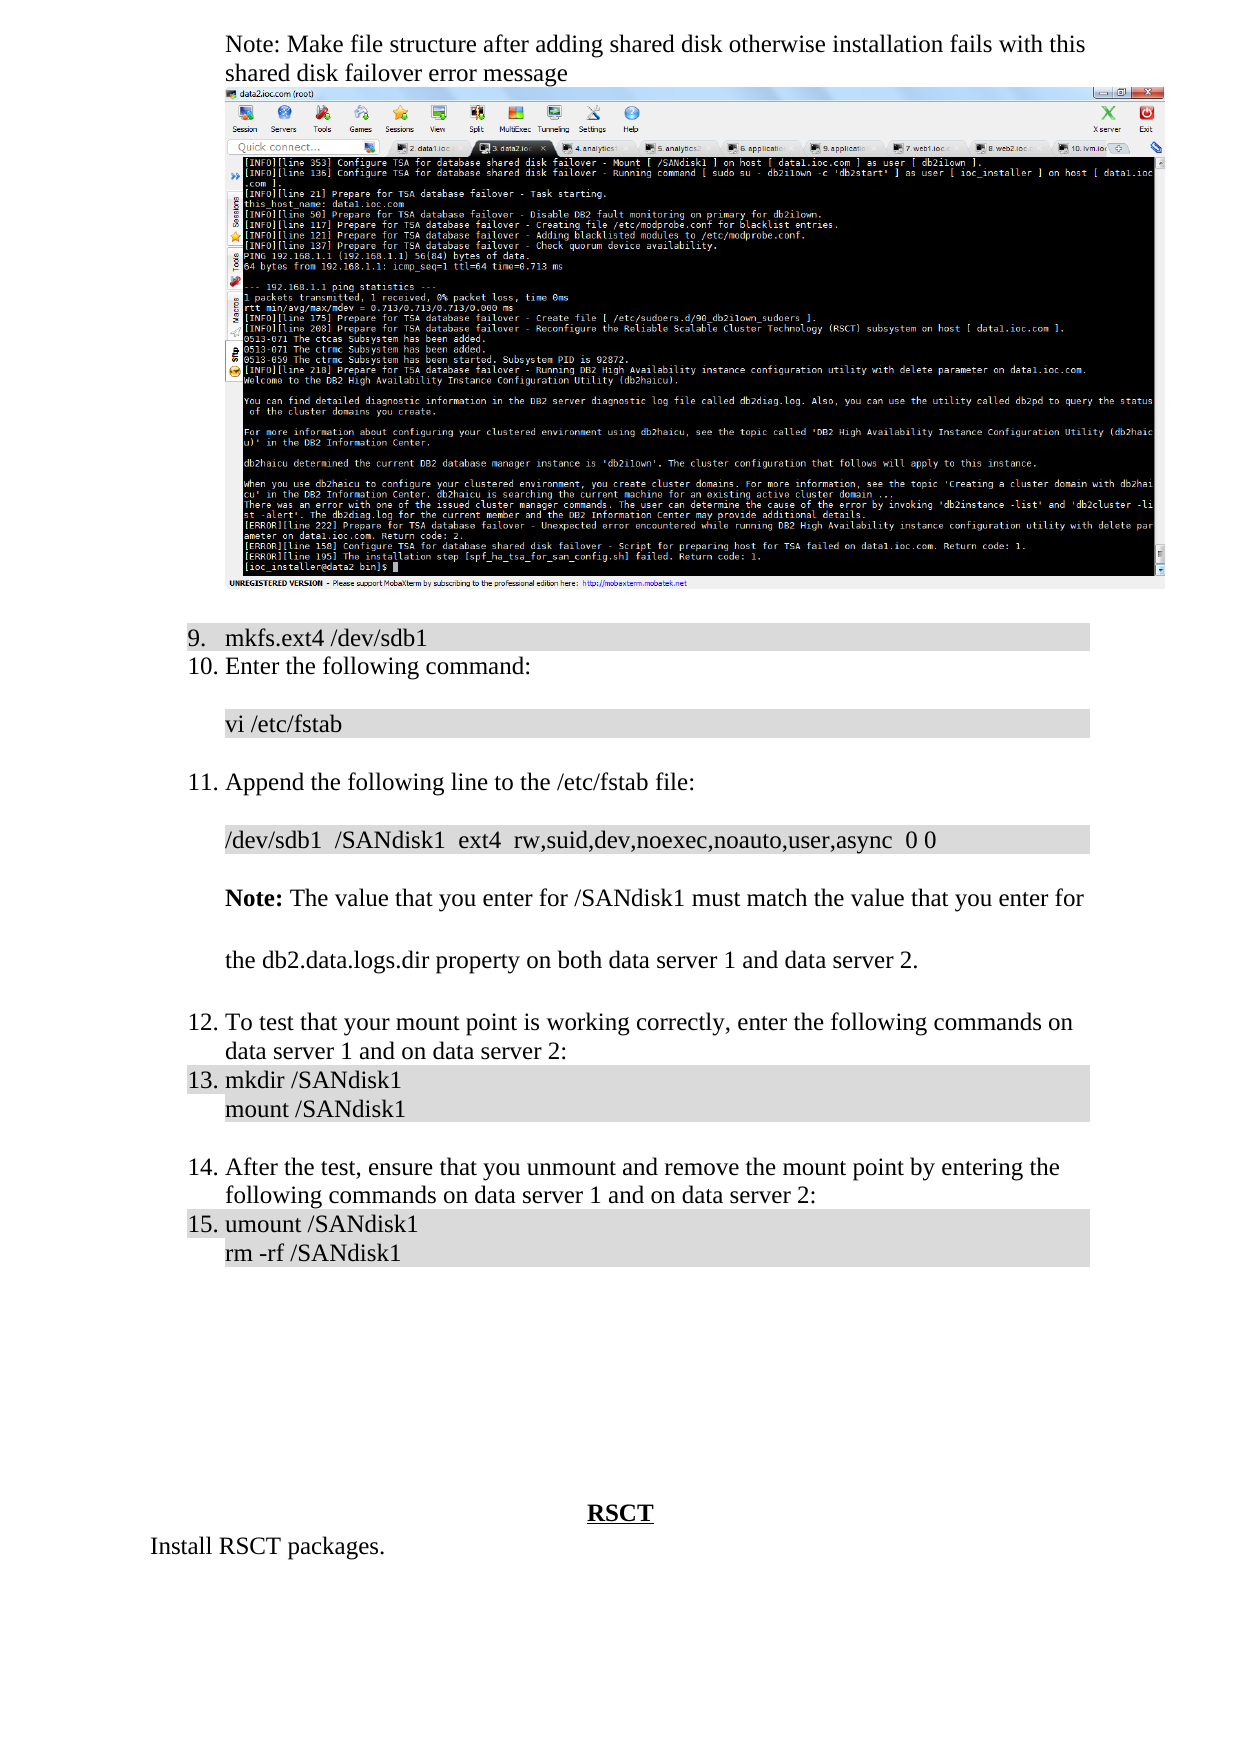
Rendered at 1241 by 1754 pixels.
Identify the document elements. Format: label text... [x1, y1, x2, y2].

text mount /SANdisk1 [225, 1094, 1090, 1122]
list To test that your mount point is working correctly, enter the following commands on data server 1 and on data server 2: [187, 1007, 1090, 1065]
picture [225, 87, 1166, 589]
text Note: The value that you enter for /SANdisk1 must match the value that you enter for [225, 883, 1090, 912]
text the db2.data.logs.dir property on both data server 1 and data server 2. [225, 945, 1090, 974]
list mkfs.ext4 /dev/sdb1 [187, 623, 1090, 651]
text vi /etc/fstab [225, 709, 1090, 738]
text rm -rf /SANdisk1 [225, 1238, 1090, 1267]
list Append the following line to the /etc/fstab file: [187, 767, 1090, 796]
list After the test, ensure that you unmount and remove the mount point by entering the following commands on data server 1 and on data server 2: [187, 1152, 1090, 1209]
list mkdir /SANdisk1 [187, 1065, 1090, 1094]
subtitle RSCT [150, 1498, 1090, 1527]
text /dev/sdb1 /SANdisk1 ext4 rw,suid,dev,noexec,noauto,user,async 0 0 [225, 825, 1090, 854]
list umount /SANdisk1 [187, 1209, 1090, 1238]
list Enter the following command: [187, 651, 1090, 680]
text Note: Make file structure after adding shared disk otherwise installation fails with this shared disk failover error message [225, 29, 1090, 87]
text Install RSCT packages. [150, 1531, 1090, 1560]
